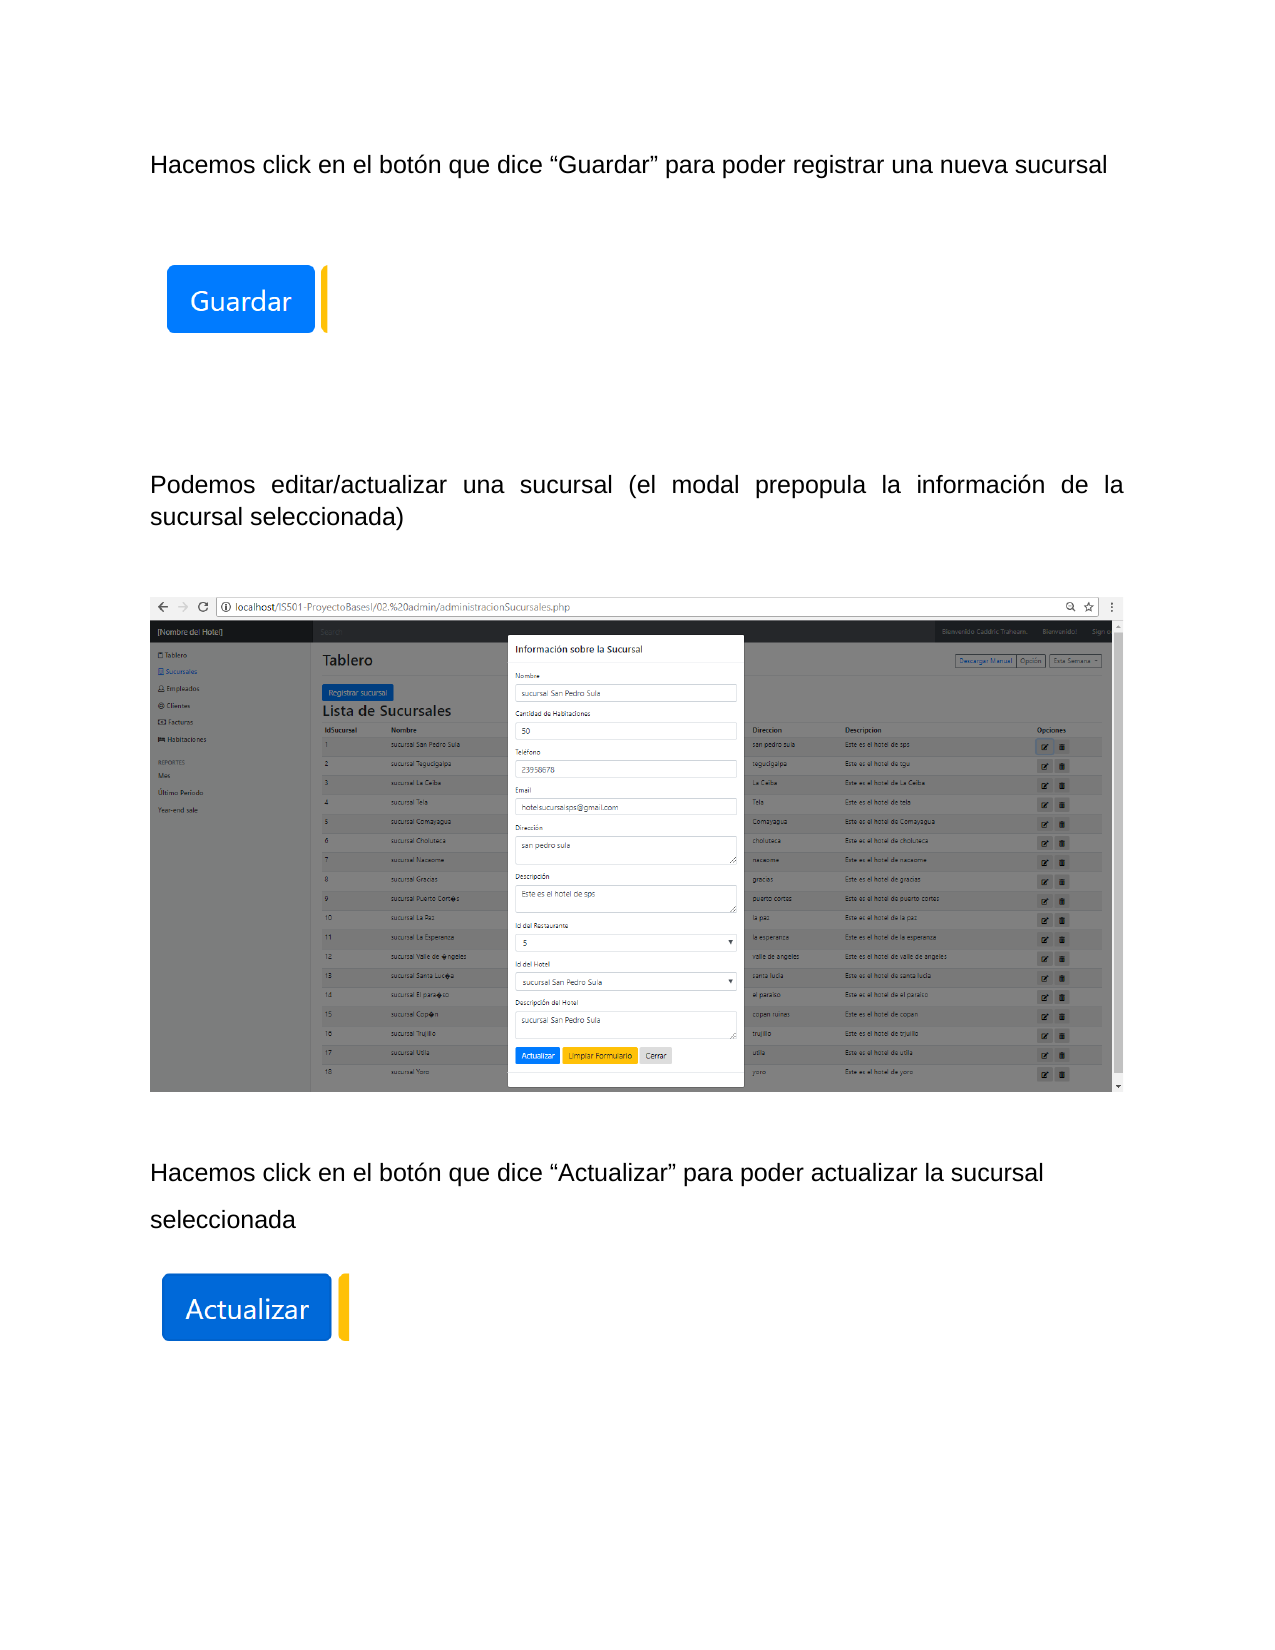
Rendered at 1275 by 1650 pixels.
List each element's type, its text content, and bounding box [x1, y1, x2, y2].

picture [150, 244, 328, 358]
picture [150, 597, 1124, 1092]
list Hacemos click en el botón que dice “Guardar” para poder registrar una nueva sucursal [150, 150, 1125, 179]
list Podemos editar/actualizar una sucursal (el modal prepopula la información de la sucursal seleccionada) [150, 471, 1125, 530]
list Hacemos click en el botón que dice “Actualizar” para poder actualizar la sucursal [150, 1158, 1125, 1186]
list seleccionada [150, 1205, 1125, 1234]
picture [150, 1253, 350, 1364]
